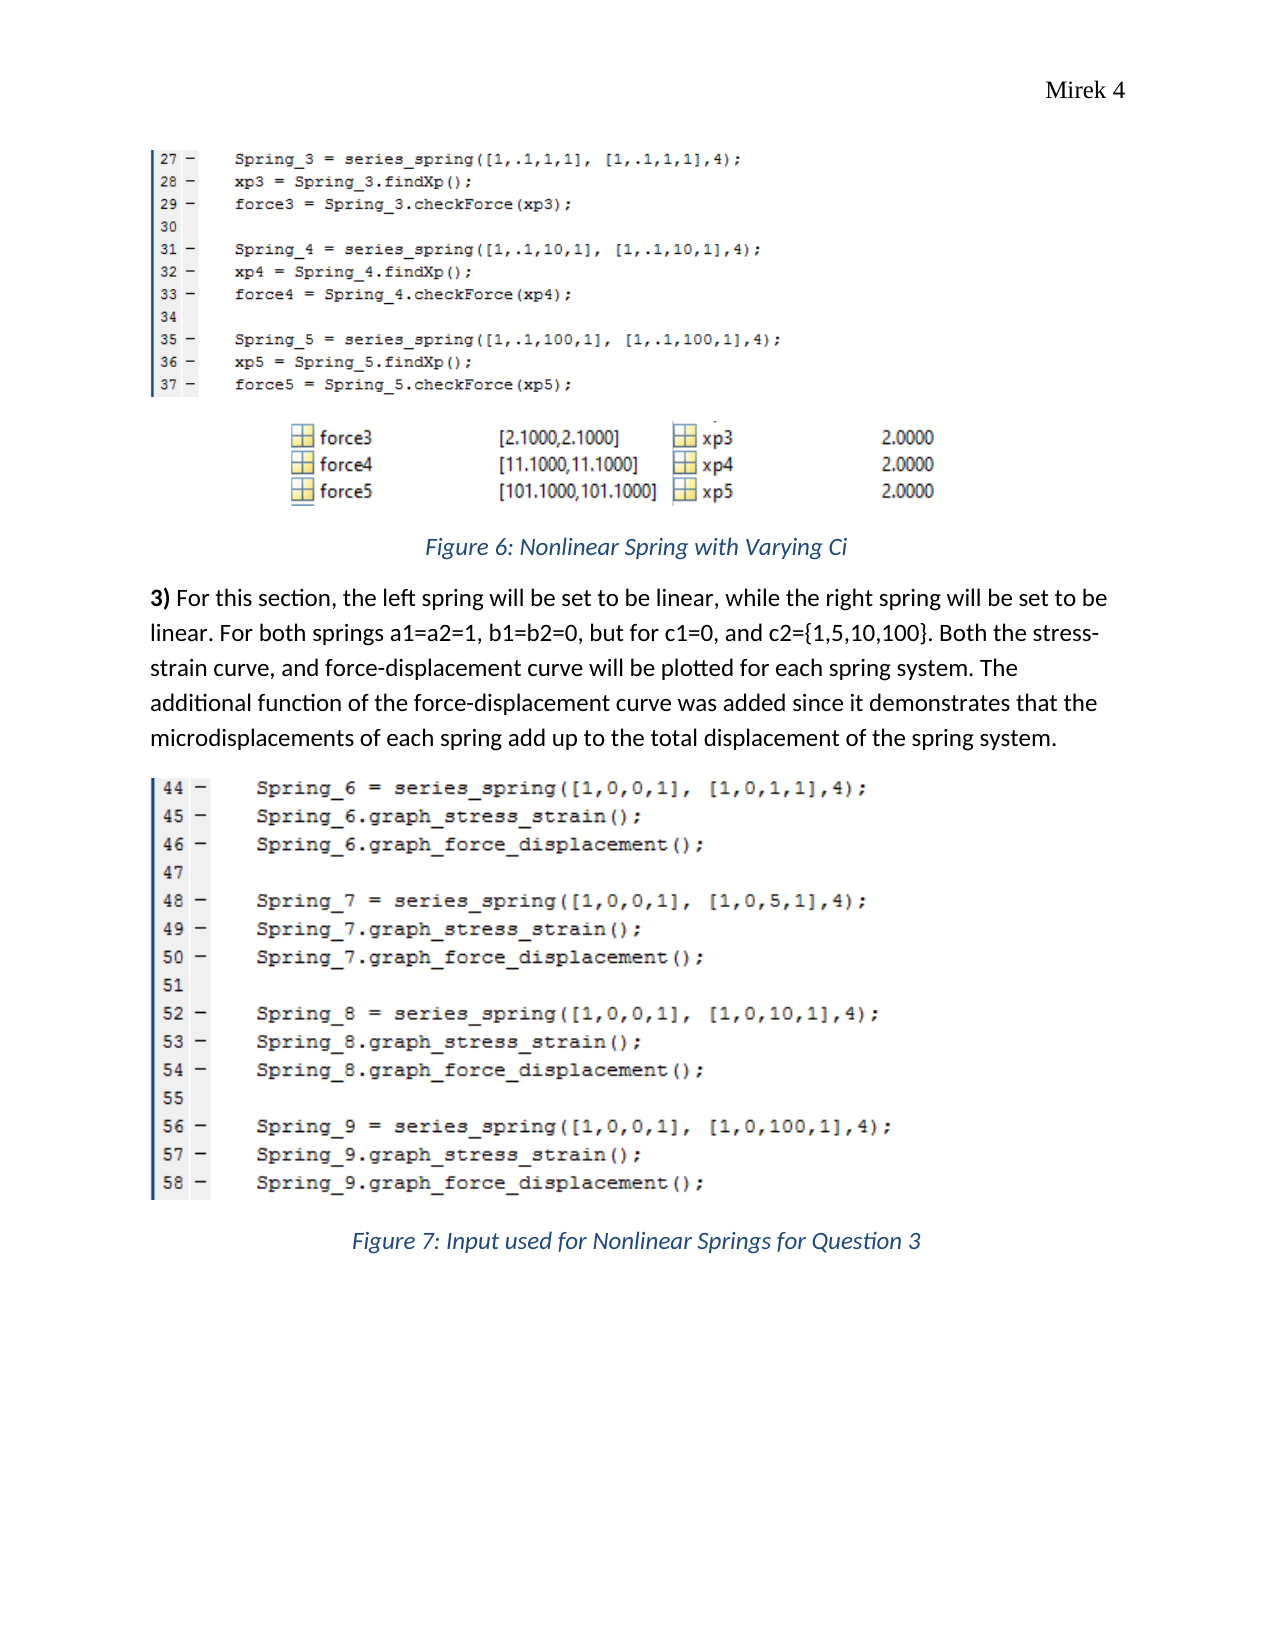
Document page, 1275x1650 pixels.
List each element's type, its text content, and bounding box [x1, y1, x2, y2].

text Figure 7: Input used for Nonlinear Springs for Question 3 [150, 1225, 1125, 1255]
picture [150, 778, 1027, 1200]
text Figure 6: Nonlinear Spring with Varying Ci [150, 531, 1125, 561]
picture [291, 421, 984, 506]
text 3) For this section, the left spring will be set to be linear, while the right spring will be set to be linear. For both springs a1=a2=1, b1=b2=0, but for c1=0, and c2={1,5,10,100}. Both the stress-strain curve, and force-displacement curve will be plotted for each spring system. The additional function of the force-displacement curve was added since it demonstrates that the microdisplacements of each spring add up to the total displacement of the spring system. [150, 582, 1125, 753]
picture [150, 150, 866, 397]
